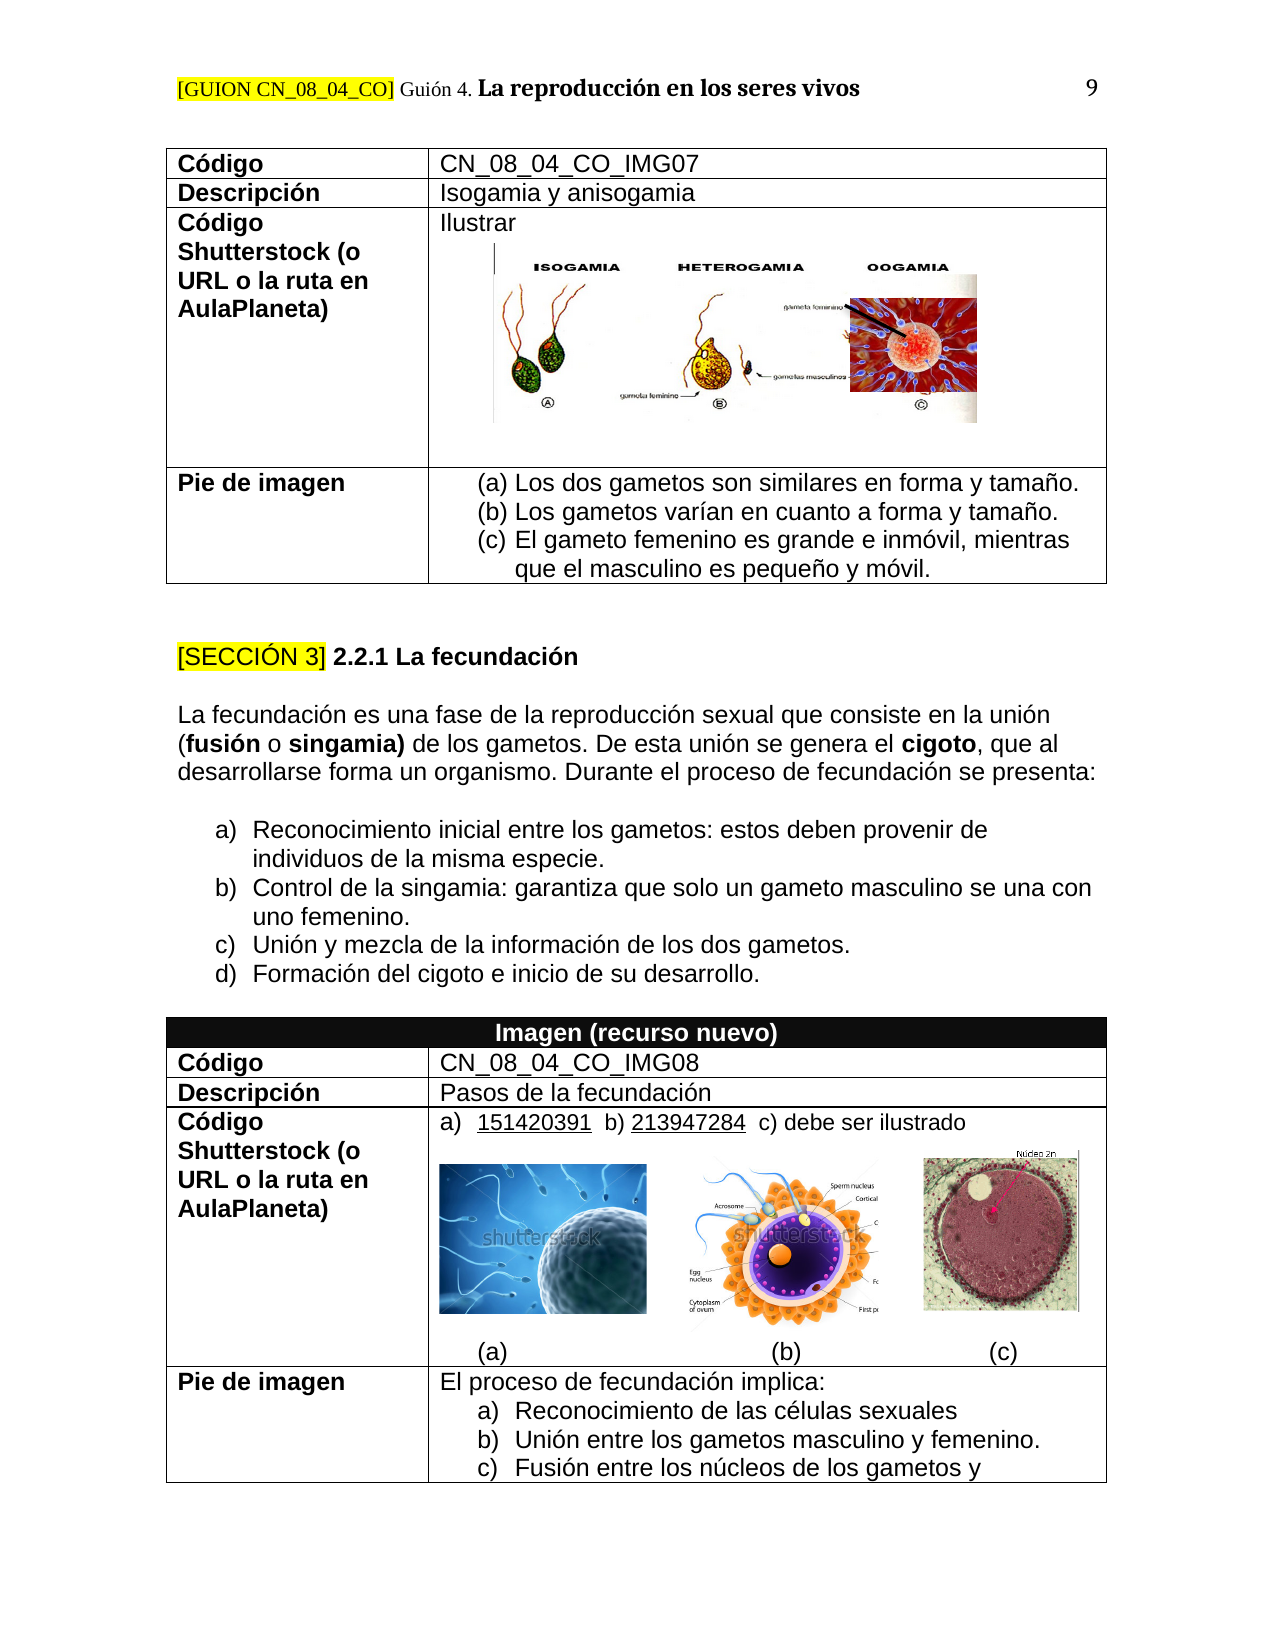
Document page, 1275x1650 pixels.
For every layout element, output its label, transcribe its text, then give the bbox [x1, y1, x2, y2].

table_header Imagen (recurso nuevo) [167, 1018, 1106, 1047]
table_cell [429, 1367, 1106, 1482]
list Control de la singamia: garantiza que solo un gameto masculino se una con uno femenino. [215, 873, 1098, 930]
table_cell 151420391 b) 213947284 c) debe ser ilustrado (a) (b) (c) [429, 1108, 1106, 1366]
picture [688, 1156, 879, 1332]
table_cell Código Shutterstock (o URL o la ruta en AulaPlaneta) [167, 208, 428, 467]
list Reconocimiento inicial entre los gametos: estos deben provenir de individuos de la misma especie. [215, 815, 1098, 873]
table_cell Código [167, 149, 428, 177]
list Formación del cigoto e inicio de su desarrollo. [215, 959, 1098, 988]
picture [493, 243, 977, 423]
table_cell Código [167, 1048, 428, 1077]
table_cell Pie de imagen [167, 468, 428, 583]
table_cell Descripción [167, 1078, 428, 1106]
table_cell Pasos de la fecundación [429, 1078, 1106, 1106]
list Unión y mezcla de la información de los dos gametos. [215, 930, 1098, 959]
text [SECCIÓN 3] 2.2.1 La fecundación [326, 642, 1098, 671]
table_cell CN_08_04_CO_IMG08 [429, 1048, 1106, 1077]
table_cell Isogamia y anisogamia [429, 179, 1106, 207]
table_cell Pie de imagen [167, 1367, 428, 1482]
table_cell Descripción [167, 179, 428, 207]
table_cell Ilustrar [429, 208, 1106, 467]
table_cell Código Shutterstock (o URL o la ruta en AulaPlaneta) [167, 1108, 428, 1366]
table_cell Los dos gametos son similares en forma y tamaño. Los gametos varían en cuanto a forma y tamaño. El gameto femenino es grande e inmóvil, mientras que el masculino es pequeño y móvil. [429, 468, 1106, 583]
picture [923, 1150, 1080, 1312]
table_cell CN_08_04_CO_IMG07 [429, 149, 1106, 177]
picture [439, 1164, 647, 1314]
text La fecundación es una fase de la reproducción sexual que consiste en la unión (fusión o singamia) de los gametos. De esta unión se genera el cigoto, que al desarrollarse forma un organismo. Durante el proceso de fecundación se presenta: [177, 700, 1098, 786]
